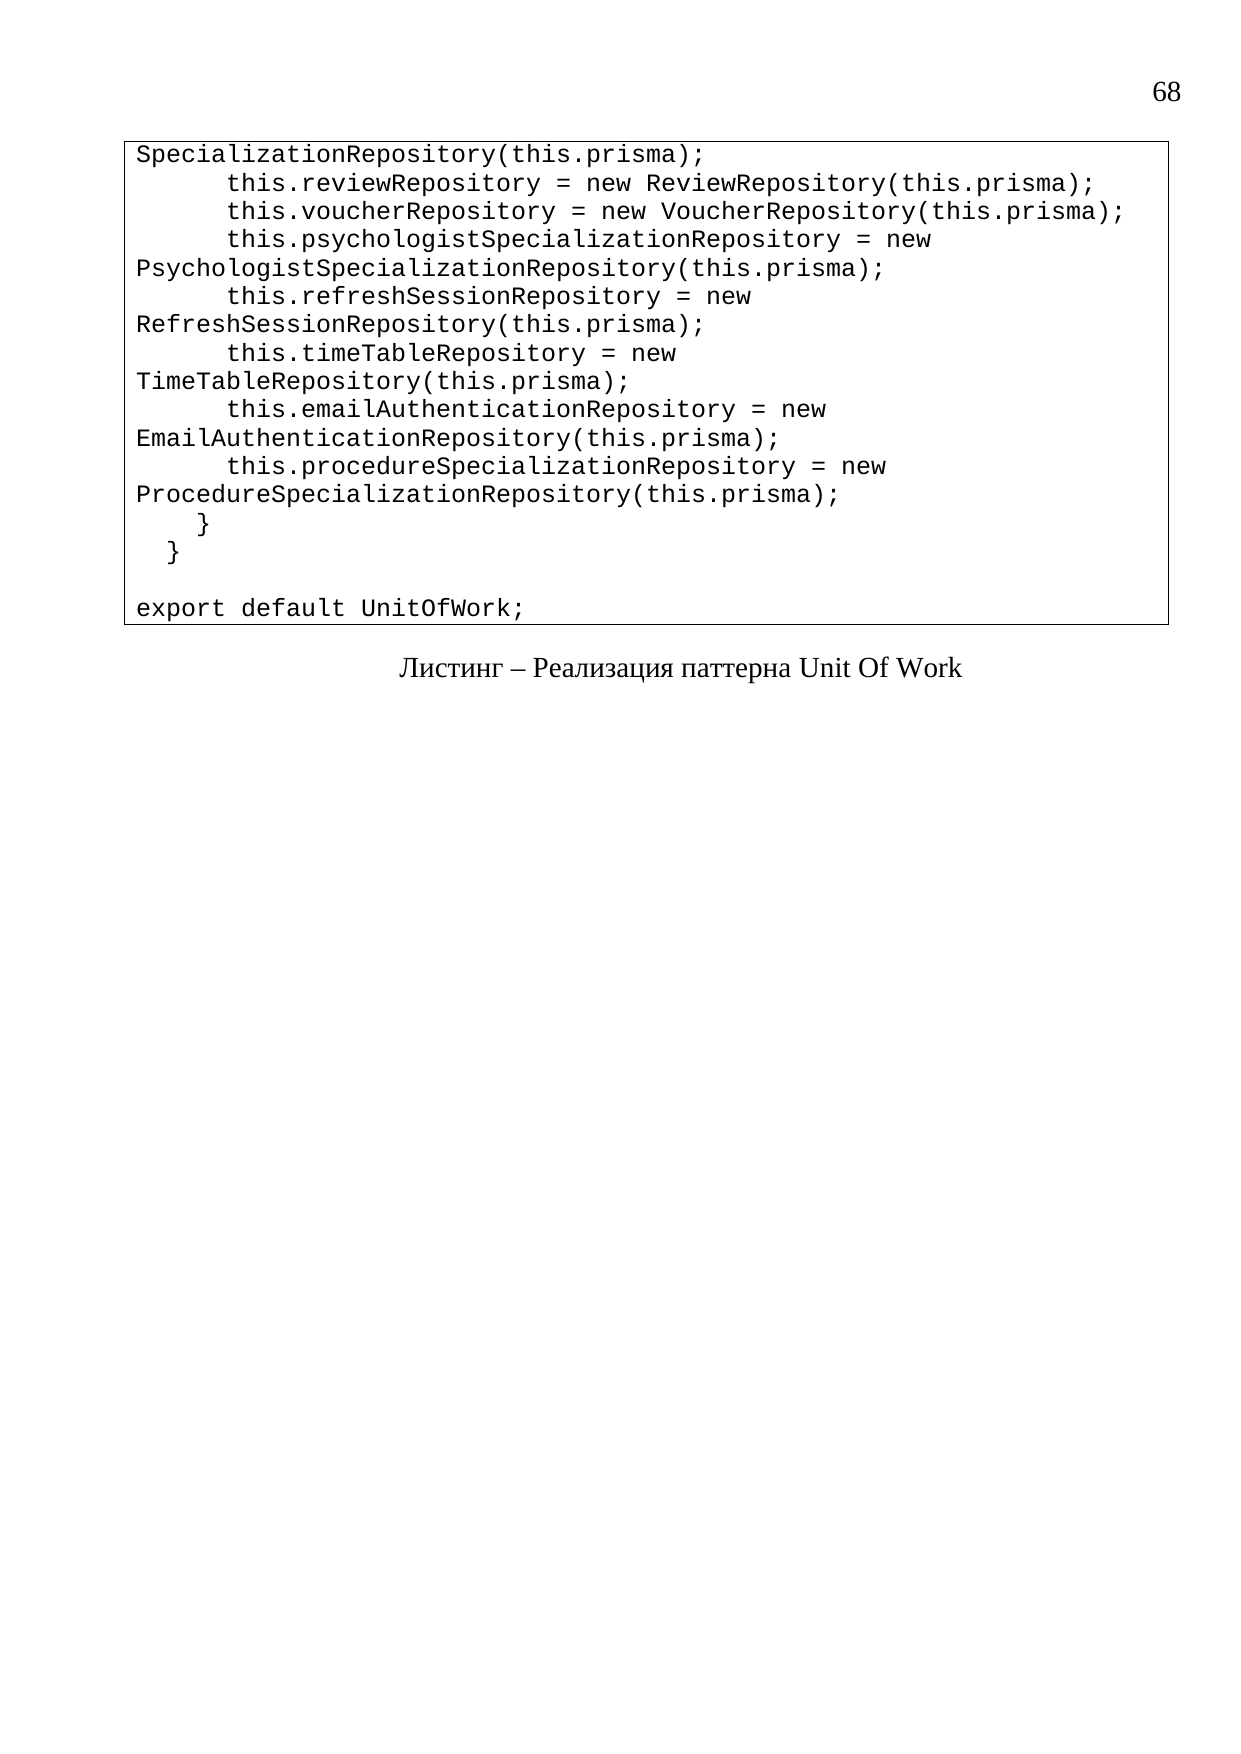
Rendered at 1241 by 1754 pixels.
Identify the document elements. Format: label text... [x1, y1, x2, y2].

text Листинг – Реализация паттерна Unit Of Work [136, 650, 1181, 683]
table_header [125, 142, 1168, 624]
